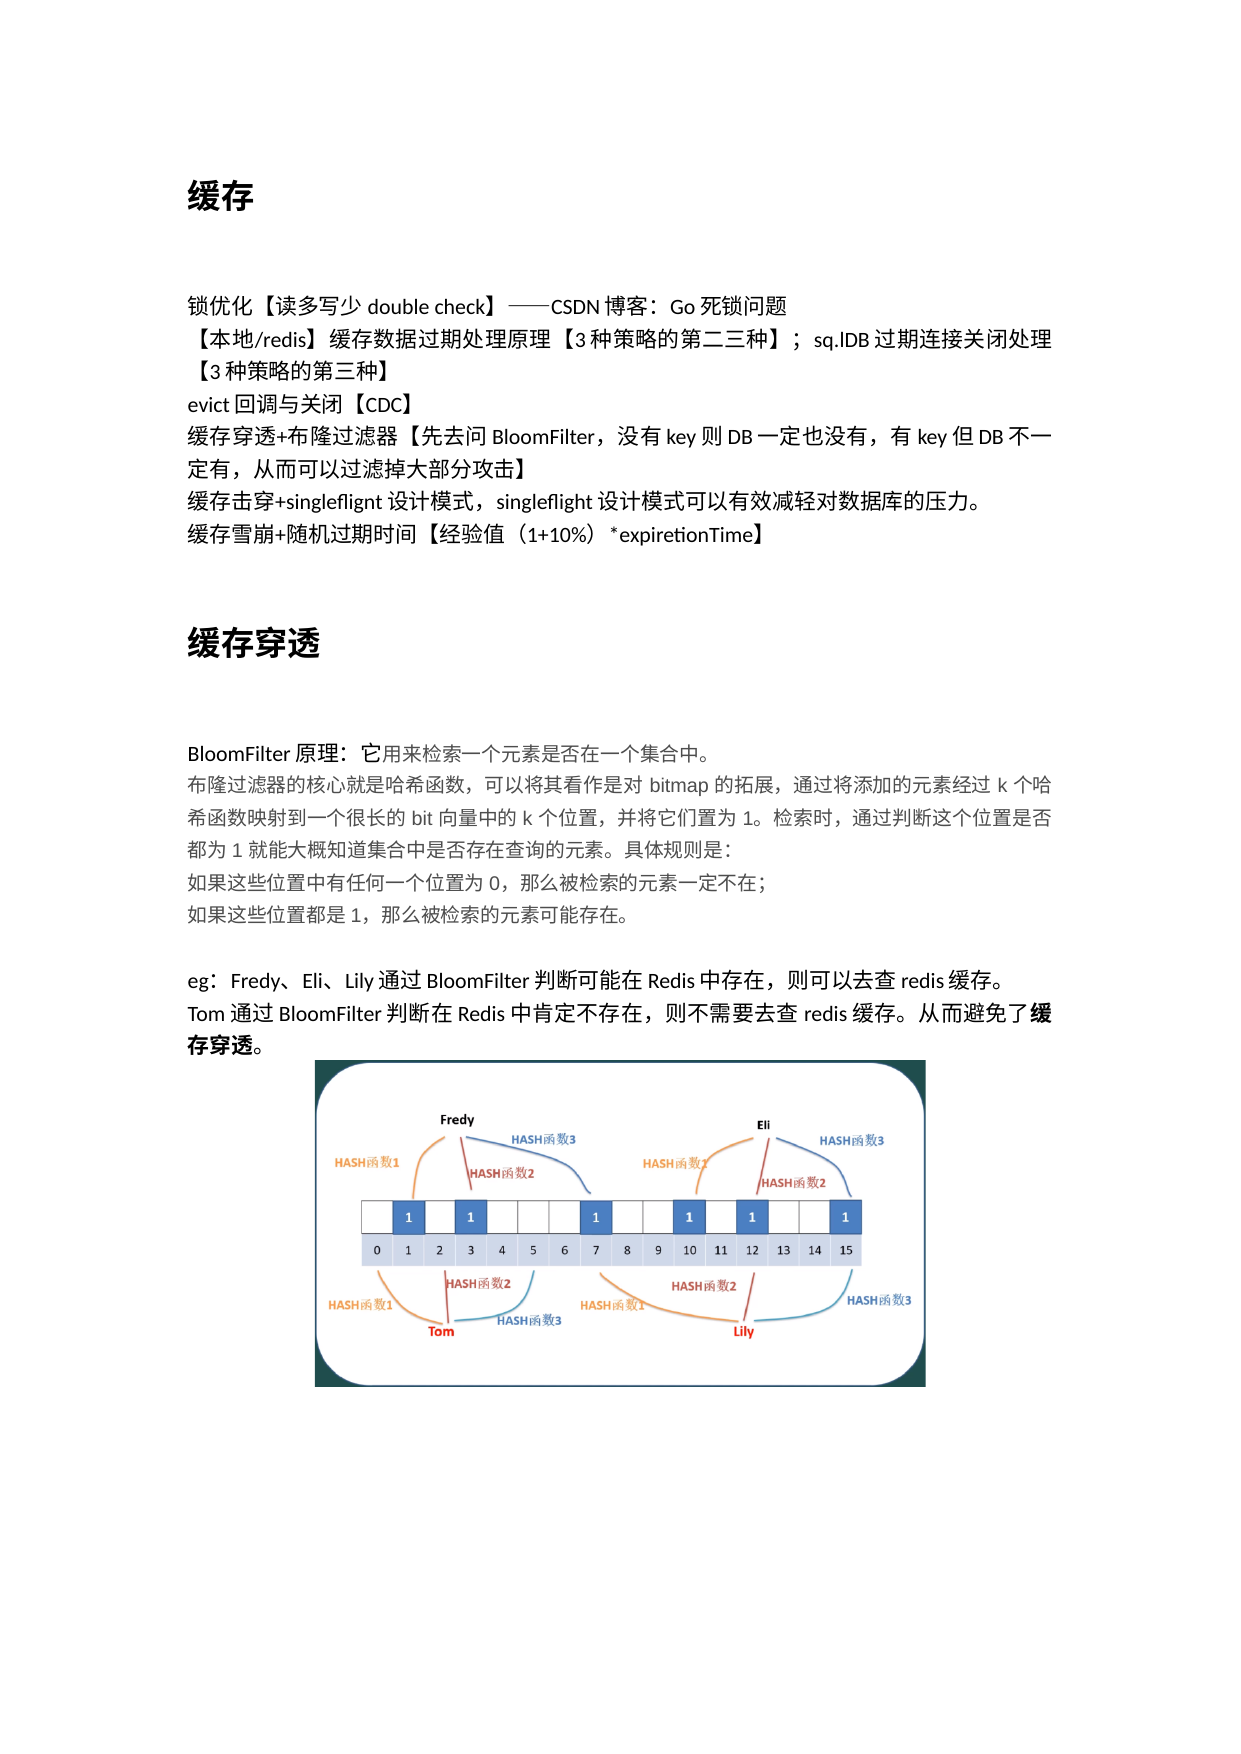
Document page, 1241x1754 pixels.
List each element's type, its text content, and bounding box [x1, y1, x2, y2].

text 缓存穿透+布隆过滤器【先去问BloomFilter，没有key则DB一定也没有，有key但DB不一定有，从而可以过滤掉大部分攻击】 [187, 419, 1053, 484]
text 如果这些位置都是 1，那么被检索的元素可能存在。 [187, 898, 1053, 930]
text 缓存击穿+singleflignt设计模式，singleflight设计模式可以有效减轻对数据库的压力。 [187, 484, 1053, 516]
text 缓存雪崩+随机过期时间【经验值（1+10%）*expiretionTime】 [187, 516, 1053, 549]
text 【本地/redis】缓存数据过期处理原理【3种策略的第二三种】；sq.lDB过期连接关闭处理 【3种策略的第三种】 [187, 321, 1053, 386]
text BloomFilter原理：它用来检索一个元素是否在一个集合中。 [187, 735, 1053, 768]
text evict回调与关闭【CDC】 [187, 386, 1053, 419]
text 布隆过滤器的核心就是哈希函数，可以将其看作是对 bitmap 的拓展，通过将添加的元素经过 k 个哈希函数映射到一个很长的 bit 向量中的 k 个位置，并将它们置为 1。检索时，通过判断这个位置是否都为 1 就能大概知道集合中是否存在查询的元素。具体规则是： [187, 768, 1053, 865]
text 如果这些位置中有任何一个位置为 0，那么被检索的元素一定不在； [187, 865, 1053, 898]
picture [314, 1060, 926, 1387]
subtitle 缓存 [187, 162, 1053, 227]
text eg：Fredy、Eli、Lily通过BloomFilter判断可能在Redis中存在，则可以去查redis缓存。 Tom通过BloomFilter判断在Redis中肯定不存在，则不需要去查redis缓存。从而避免了缓存穿透。 [187, 963, 1053, 1060]
subtitle 缓存穿透 [187, 608, 1053, 673]
text 锁优化【读多写少 double check】——CSDN博客：Go死锁问题 [187, 289, 1053, 321]
